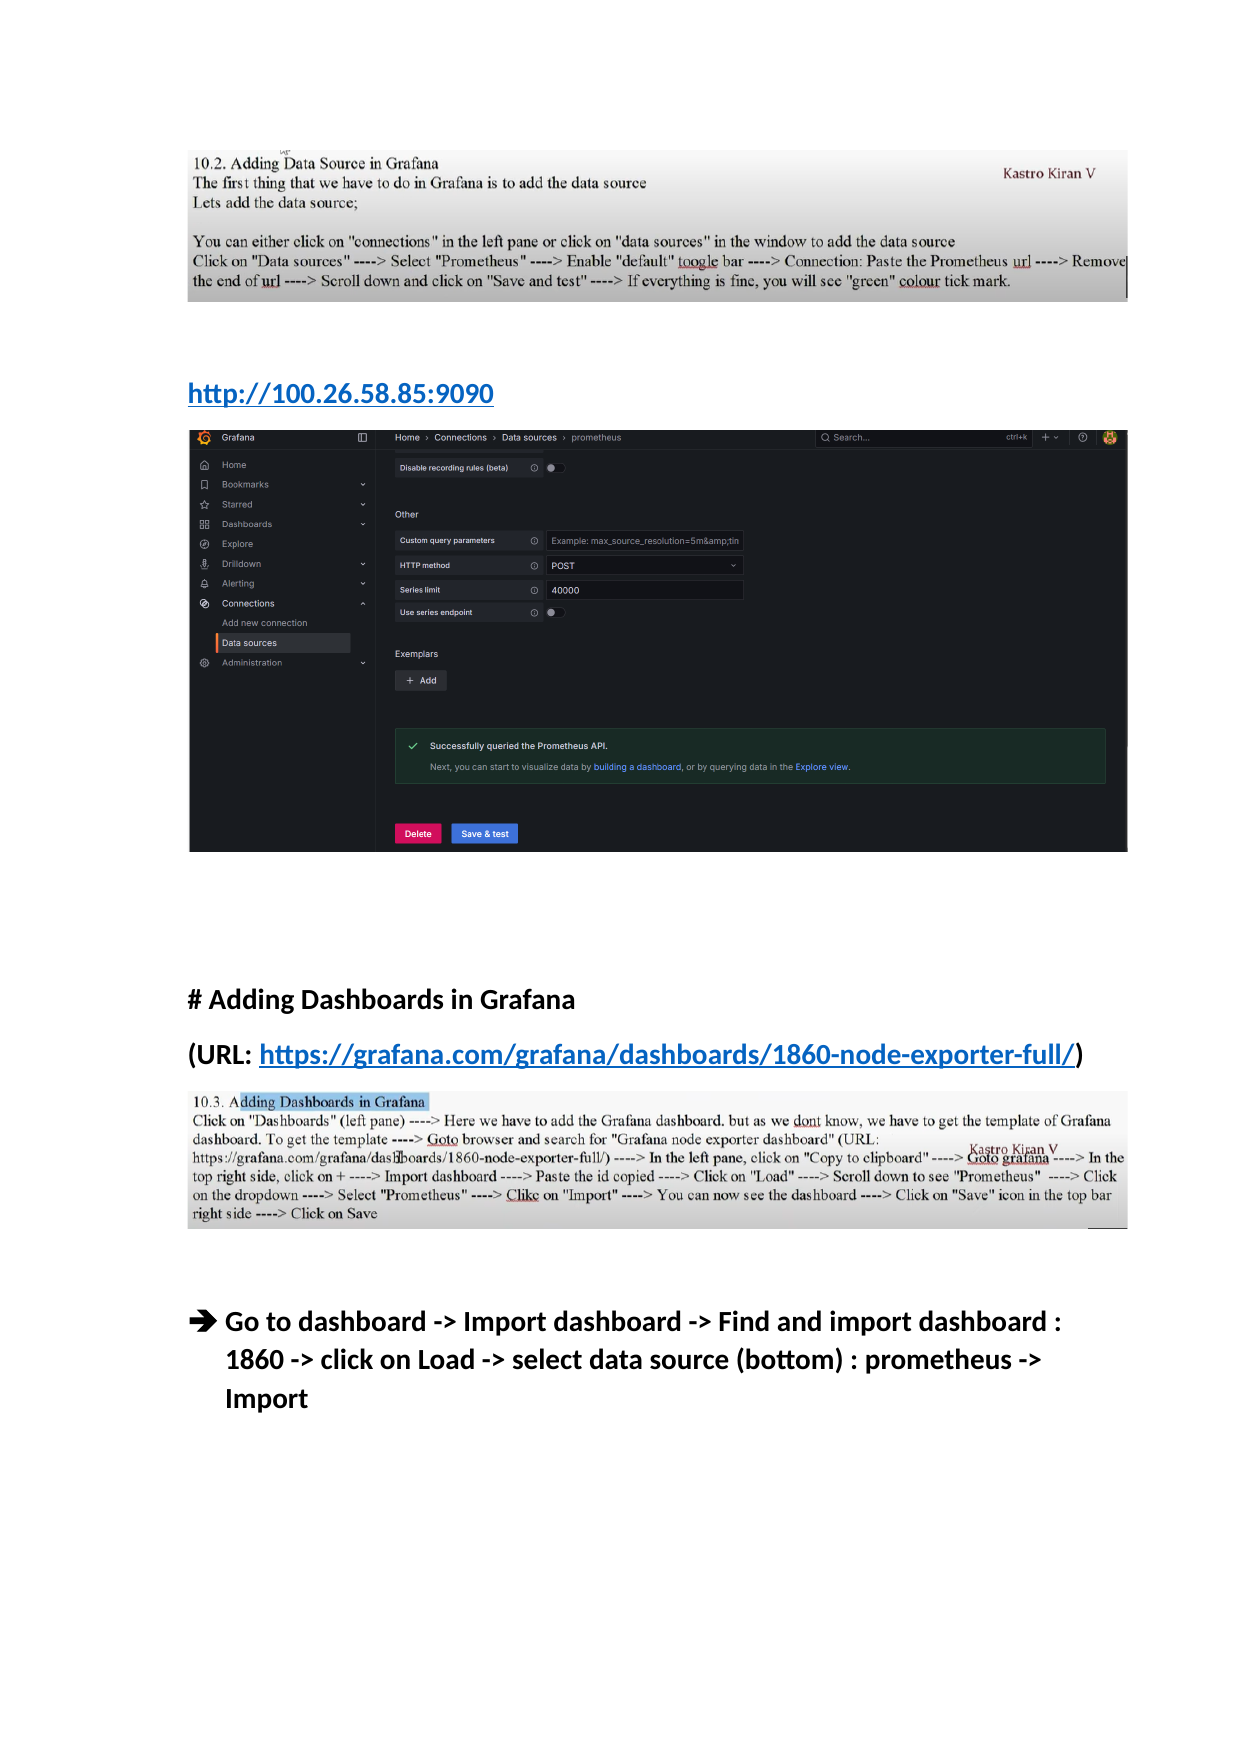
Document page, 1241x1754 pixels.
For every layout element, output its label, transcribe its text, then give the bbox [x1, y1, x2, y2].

list Go to dashboard -> Import dashboard -> Find and import dashboard : 1860 -> click on Load -> select data source (bottom) : prometheus -> Import [187, 1303, 1090, 1415]
picture [187, 430, 1128, 852]
text http://100.26.58.85:9090 [187, 375, 1090, 411]
picture [187, 1091, 1128, 1229]
text (URL: https://grafana.com/grafana/dashboards/1860-node-exporter-full/) [187, 1036, 1090, 1072]
text # Adding Dashboards in Grafana [187, 981, 1090, 1017]
picture [187, 150, 1128, 302]
